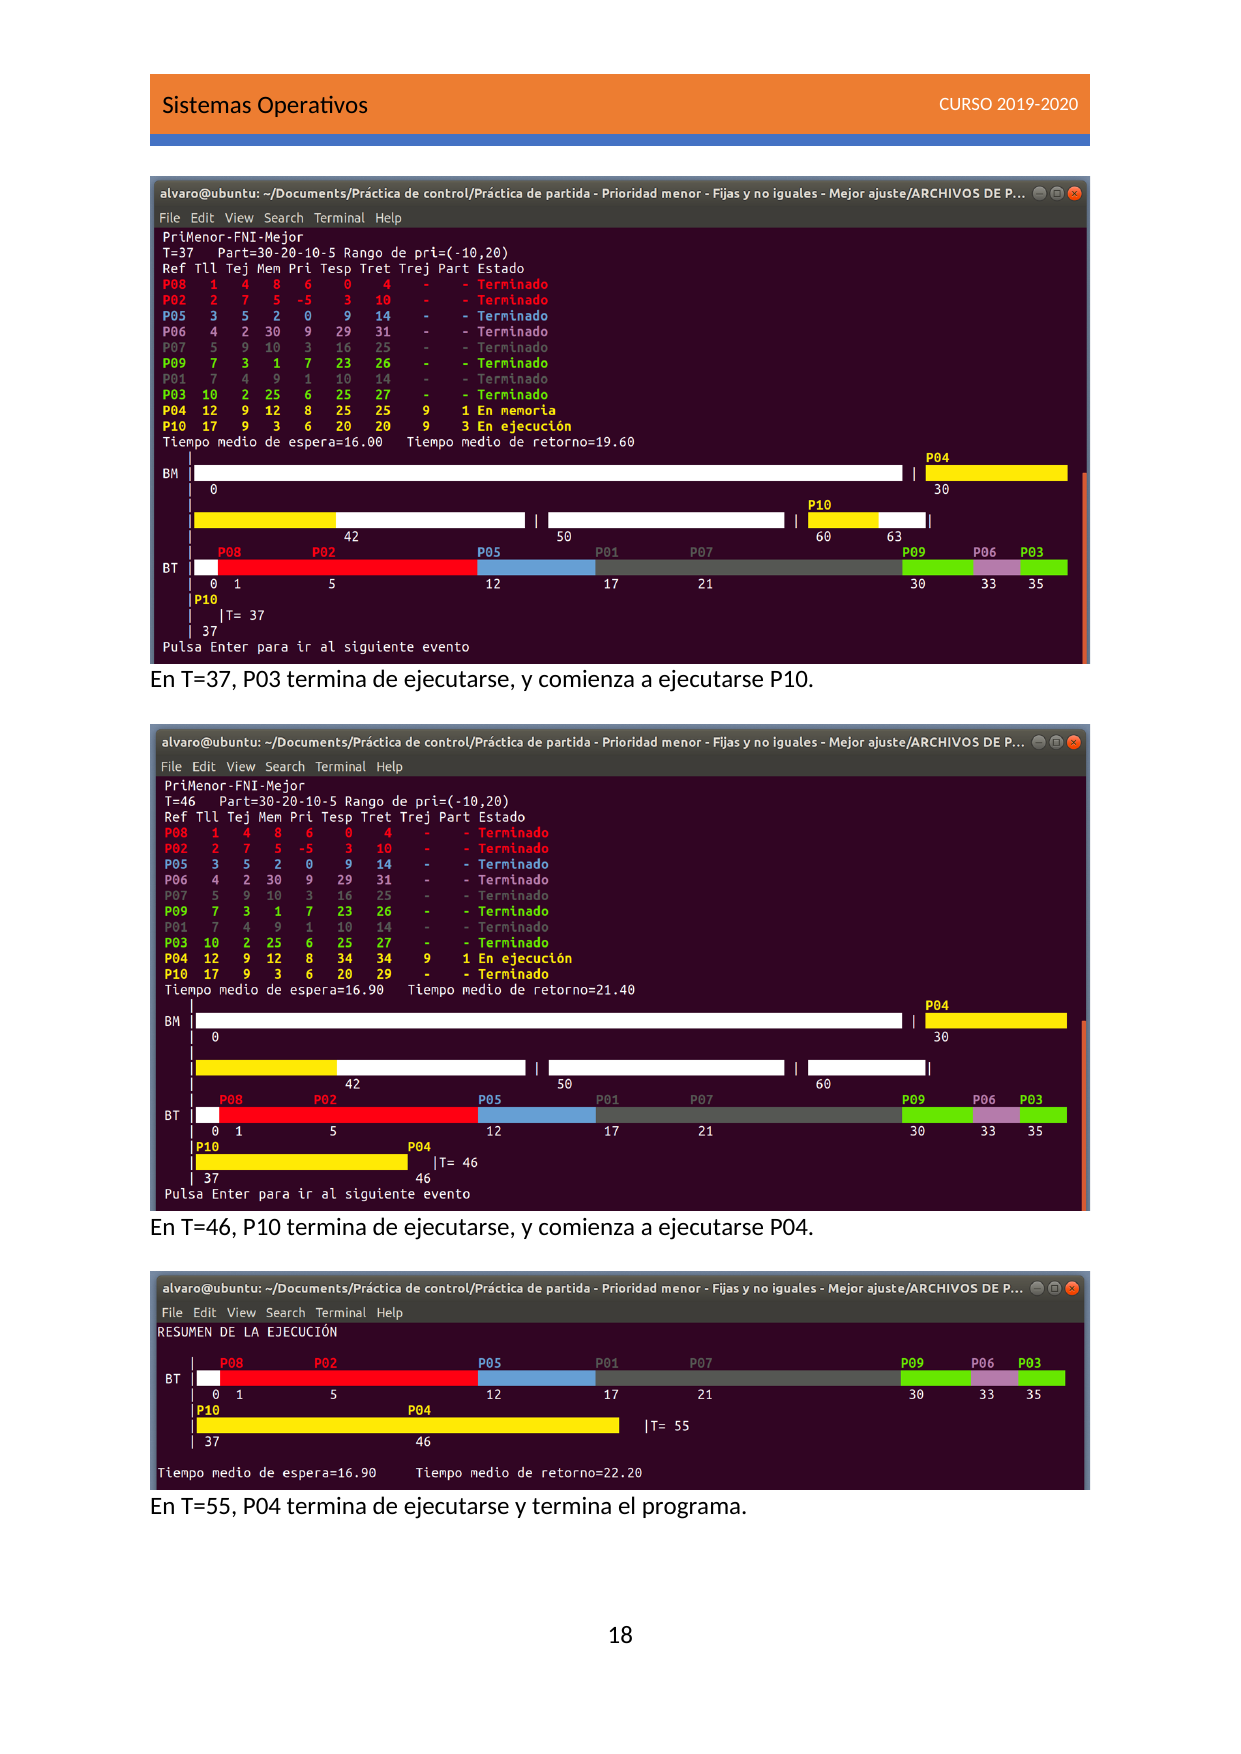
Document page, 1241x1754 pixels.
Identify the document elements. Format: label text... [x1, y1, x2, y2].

picture [150, 176, 1091, 664]
picture [150, 1271, 1091, 1490]
picture [150, 724, 1091, 1211]
text En T=46, P10 termina de ejecutarse, y comienza a ejecutarse P04. [150, 1211, 1090, 1241]
text En T=55, P04 termina de ejecutarse y termina el programa. [150, 1490, 1090, 1520]
text En T=37, P03 termina de ejecutarse, y comienza a ejecutarse P10. [150, 664, 1090, 694]
